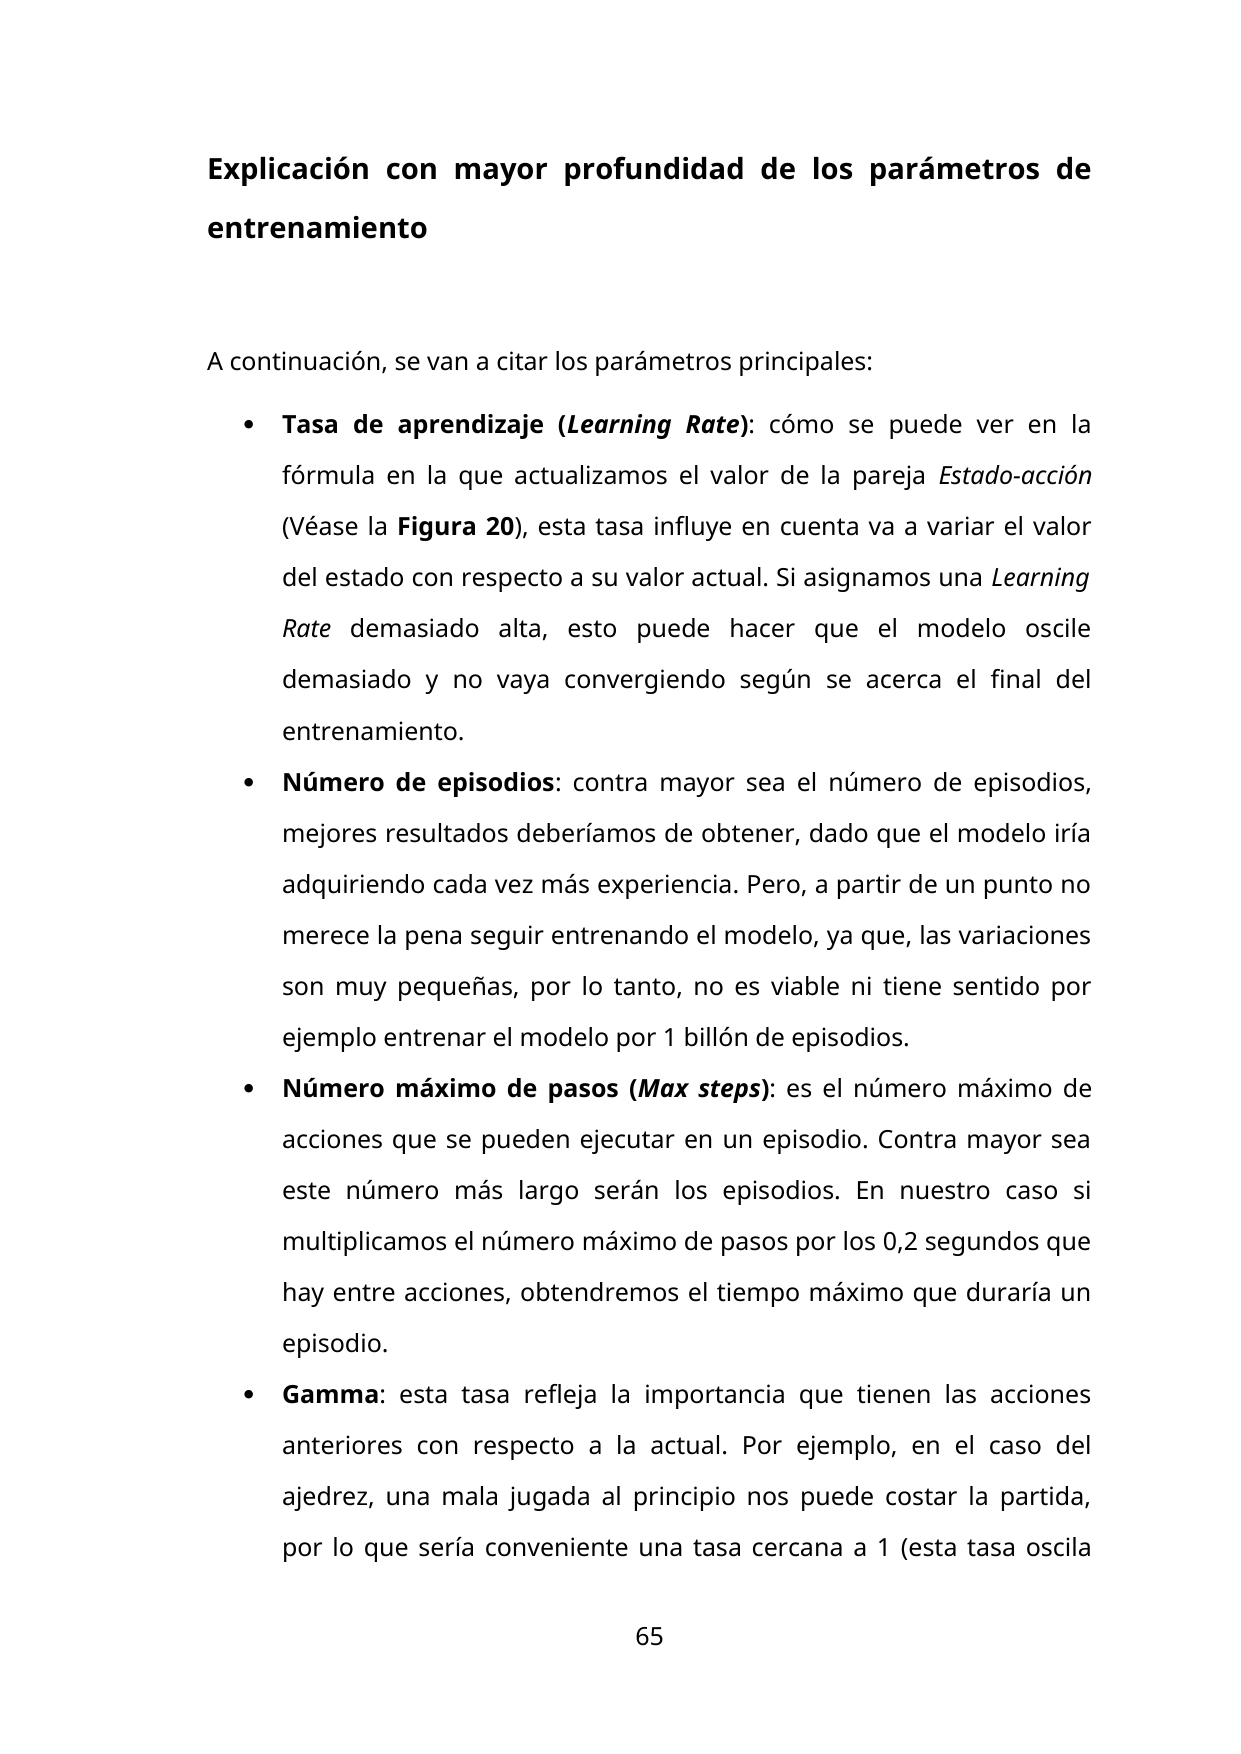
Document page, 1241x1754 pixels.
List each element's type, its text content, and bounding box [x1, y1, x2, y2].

list Número de episodios: contra mayor sea el número de episodios, mejores resultados deberíamos de obtener, dado que el modelo iría adquiriendo cada vez más experiencia. Pero, a partir de un punto no merece la pena seguir entrenando el modelo, ya que, las variaciones son muy pequeñas, por lo tanto, no es viable ni tiene sentido por ejemplo entrenar el modelo por 1 billón de episodios. [244, 764, 1092, 1053]
list Tasa de aprendizaje (Learning Rate): cómo se puede ver en la fórmula en la que actualizamos el valor de la pareja Estado-acción (Véase la Figura 20), esta tasa influye en cuenta va a variar el valor del estado con respecto a su valor actual. Si asignamos una Learning Rate demasiado alta, esto puede hacer que el modelo oscile demasiado y no vaya convergiendo según se acerca el final del entrenamiento. [244, 407, 1092, 747]
list Número máximo de pasos (Max steps): es el número máximo de acciones que se pueden ejecutar en un episodio. Contra mayor sea este número más largo serán los episodios. En nuestro caso si multiplicamos el número máximo de pasos por los 0,2 segundos que hay entre acciones, obtendremos el tiempo máximo que duraría un episodio. [244, 1070, 1092, 1360]
text A continuación, se van a citar los parámetros principales: [207, 343, 1092, 377]
text Explicación con mayor profundidad de los parámetros de entrenamiento [207, 148, 1092, 247]
